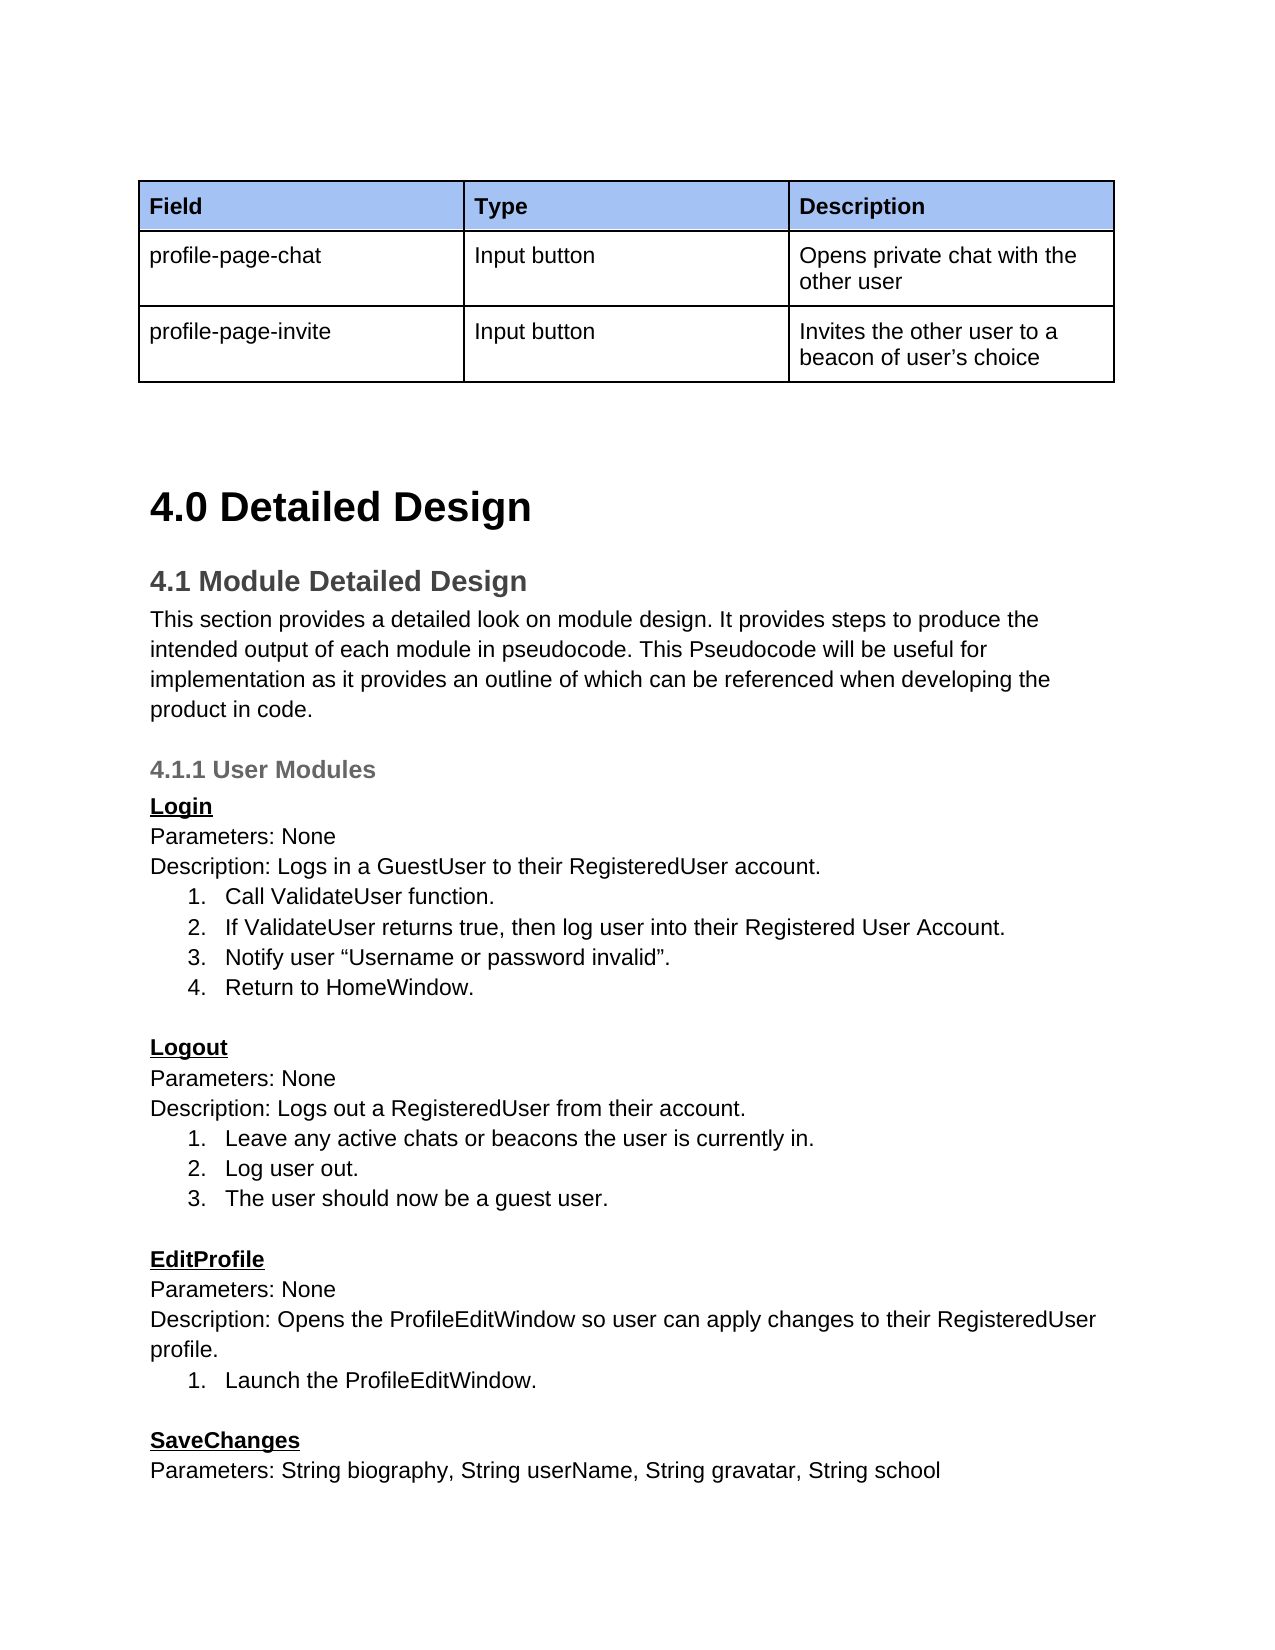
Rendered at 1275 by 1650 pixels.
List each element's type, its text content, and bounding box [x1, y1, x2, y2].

table_cell profile-page-invite [140, 307, 463, 381]
table_cell Input button [465, 232, 788, 305]
table_header Description [790, 182, 1113, 229]
list Leave any active chats or beacons the user is currently in. [187, 1125, 1125, 1151]
table_header Field [140, 182, 463, 229]
text Logout [150, 1034, 1125, 1061]
table_cell Invites the other user to a beacon of user’s choice [790, 307, 1113, 381]
text Description: Logs out a RegisteredUser from their account. [150, 1095, 1125, 1121]
list Notify user “Username or password invalid”. [187, 944, 1125, 970]
table_header Type [465, 182, 788, 229]
text Description: Opens the ProfileEditWindow so user can apply changes to their RegisteredUser profile. [150, 1306, 1125, 1363]
text Parameters: None [150, 1276, 1125, 1302]
list If ValidateUser returns true, then log user into their Registered User Account. [187, 913, 1125, 940]
table_cell Input button [465, 307, 788, 381]
text EditProfile [150, 1246, 1125, 1272]
subtitle 4.1.1 User Modules [150, 756, 1125, 784]
text Parameters: None [150, 823, 1125, 849]
text SaveChanges [150, 1427, 1125, 1453]
list Call ValidateUser function. [187, 883, 1125, 909]
text Description: Logs in a GuestUser to their RegisteredUser account. [150, 853, 1125, 879]
text Parameters: String biography, String userName, String gravatar, String school [150, 1457, 1125, 1483]
list Return to HomeWindow. [187, 974, 1125, 1000]
subtitle 4.1 Module Detailed Design [150, 564, 1125, 597]
list The user should now be a guest user. [187, 1185, 1125, 1212]
subtitle 4.0 Detailed Design [150, 482, 1125, 530]
list Log user out. [187, 1155, 1125, 1181]
table_cell Opens private chat with the other user [790, 232, 1113, 305]
text Login [150, 793, 1125, 819]
table_cell profile-page-chat [140, 232, 463, 305]
text Parameters: None [150, 1064, 1125, 1091]
list Launch the ProfileEditWindow. [187, 1367, 1125, 1393]
text This section provides a detailed look on module design. It provides steps to produce the intended output of each module in pseudocode. This Pseudocode will be useful for implementation as it provides an outline of which can be referenced when developing the product in code. [150, 606, 1125, 722]
